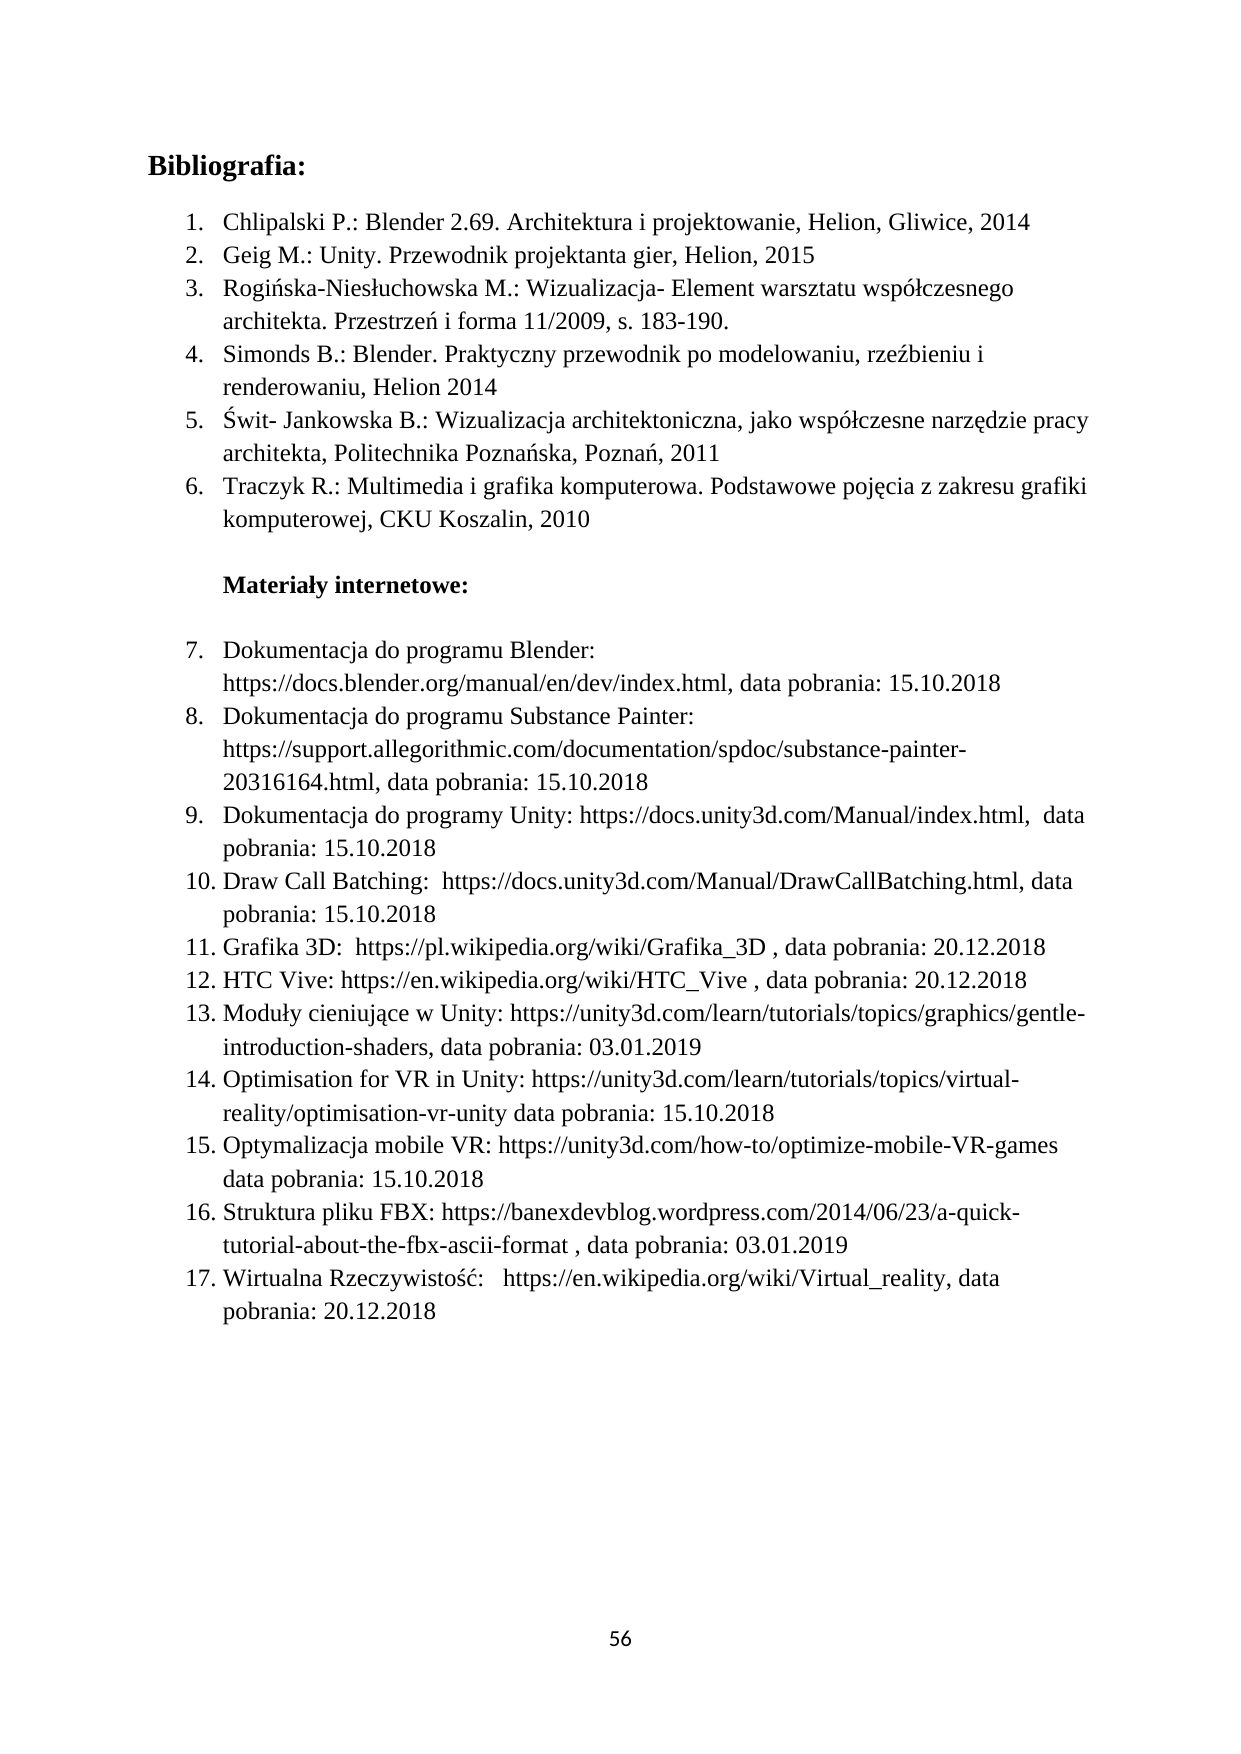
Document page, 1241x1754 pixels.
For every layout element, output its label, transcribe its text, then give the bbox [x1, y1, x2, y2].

list Moduły cieniujące w Unity: https://unity3d.com/learn/tutorials/topics/graphics/gentle-introduction-shaders, data pobrania: 03.01.2019 [185, 998, 1093, 1060]
list Grafika 3D: https://pl.wikipedia.org/wiki/Grafika_3D , data pobrania: 20.12.2018 [185, 932, 1093, 961]
list Optymalizacja mobile VR: https://unity3d.com/how-to/optimize-mobile-VR-games data pobrania: 15.10.2018 [185, 1131, 1093, 1192]
list Dokumentacja do programu Substance Painter: https://support.allegorithmic.com/documentation/spdoc/substance-painter-20316164.html, data pobrania: 15.10.2018 [185, 701, 1093, 796]
list Draw Call Batching: https://docs.unity3d.com/Manual/DrawCallBatching.html, data pobrania: 15.10.2018 [185, 866, 1093, 928]
list Rogińska-Niesłuchowska M.: Wizualizacja- Element warsztatu współczesnego architekta. Przestrzeń i forma 11/2009, s. 183-190. [185, 273, 1093, 335]
list HTC Vive: https://en.wikipedia.org/wiki/HTC_Vive , data pobrania: 20.12.2018 [185, 966, 1093, 994]
list Chlipalski P.: Blender 2.69. Architektura i projektowanie, Helion, Gliwice, 2014 [185, 207, 1093, 236]
list Struktura pliku FBX: https://banexdevblog.wordpress.com/2014/06/23/a-quick-tutorial-about-the-fbx-ascii-format , data pobrania: 03.01.2019 [185, 1197, 1093, 1258]
list Dokumentacja do programu Blender: https://docs.blender.org/manual/en/dev/index.html, data pobrania: 15.10.2018 [185, 635, 1093, 697]
list Dokumentacja do programy Unity: https://docs.unity3d.com/Manual/index.html, data pobrania: 15.10.2018 [185, 800, 1093, 862]
list Świt- Jankowska B.: Wizualizacja architektoniczna, jako współczesne narzędzie pracy architekta, Politechnika Poznańska, Poznań, 2011 [185, 405, 1093, 467]
list Optimisation for VR in Unity: https://unity3d.com/learn/tutorials/topics/virtual-reality/optimisation-vr-unity data pobrania: 15.10.2018 [185, 1064, 1093, 1126]
list Geig M.: Unity. Przewodnik projektanta gier, Helion, 2015 [185, 240, 1093, 269]
text Bibliografia: [148, 148, 1093, 181]
list Wirtualna Rzeczywistość: https://en.wikipedia.org/wiki/Virtual_reality, data pobrania: 20.12.2018 [185, 1263, 1093, 1324]
list Simonds B.: Blender. Praktyczny przewodnik po modelowaniu, rzeźbieniu i renderowaniu, Helion 2014 [185, 339, 1093, 401]
list Traczyk R.: Multimedia i grafika komputerowa. Podstawowe pojęcia z zakresu grafiki komputerowej, CKU Koszalin, 2010 [185, 471, 1093, 533]
list Materiały internetowe: [223, 570, 1093, 631]
